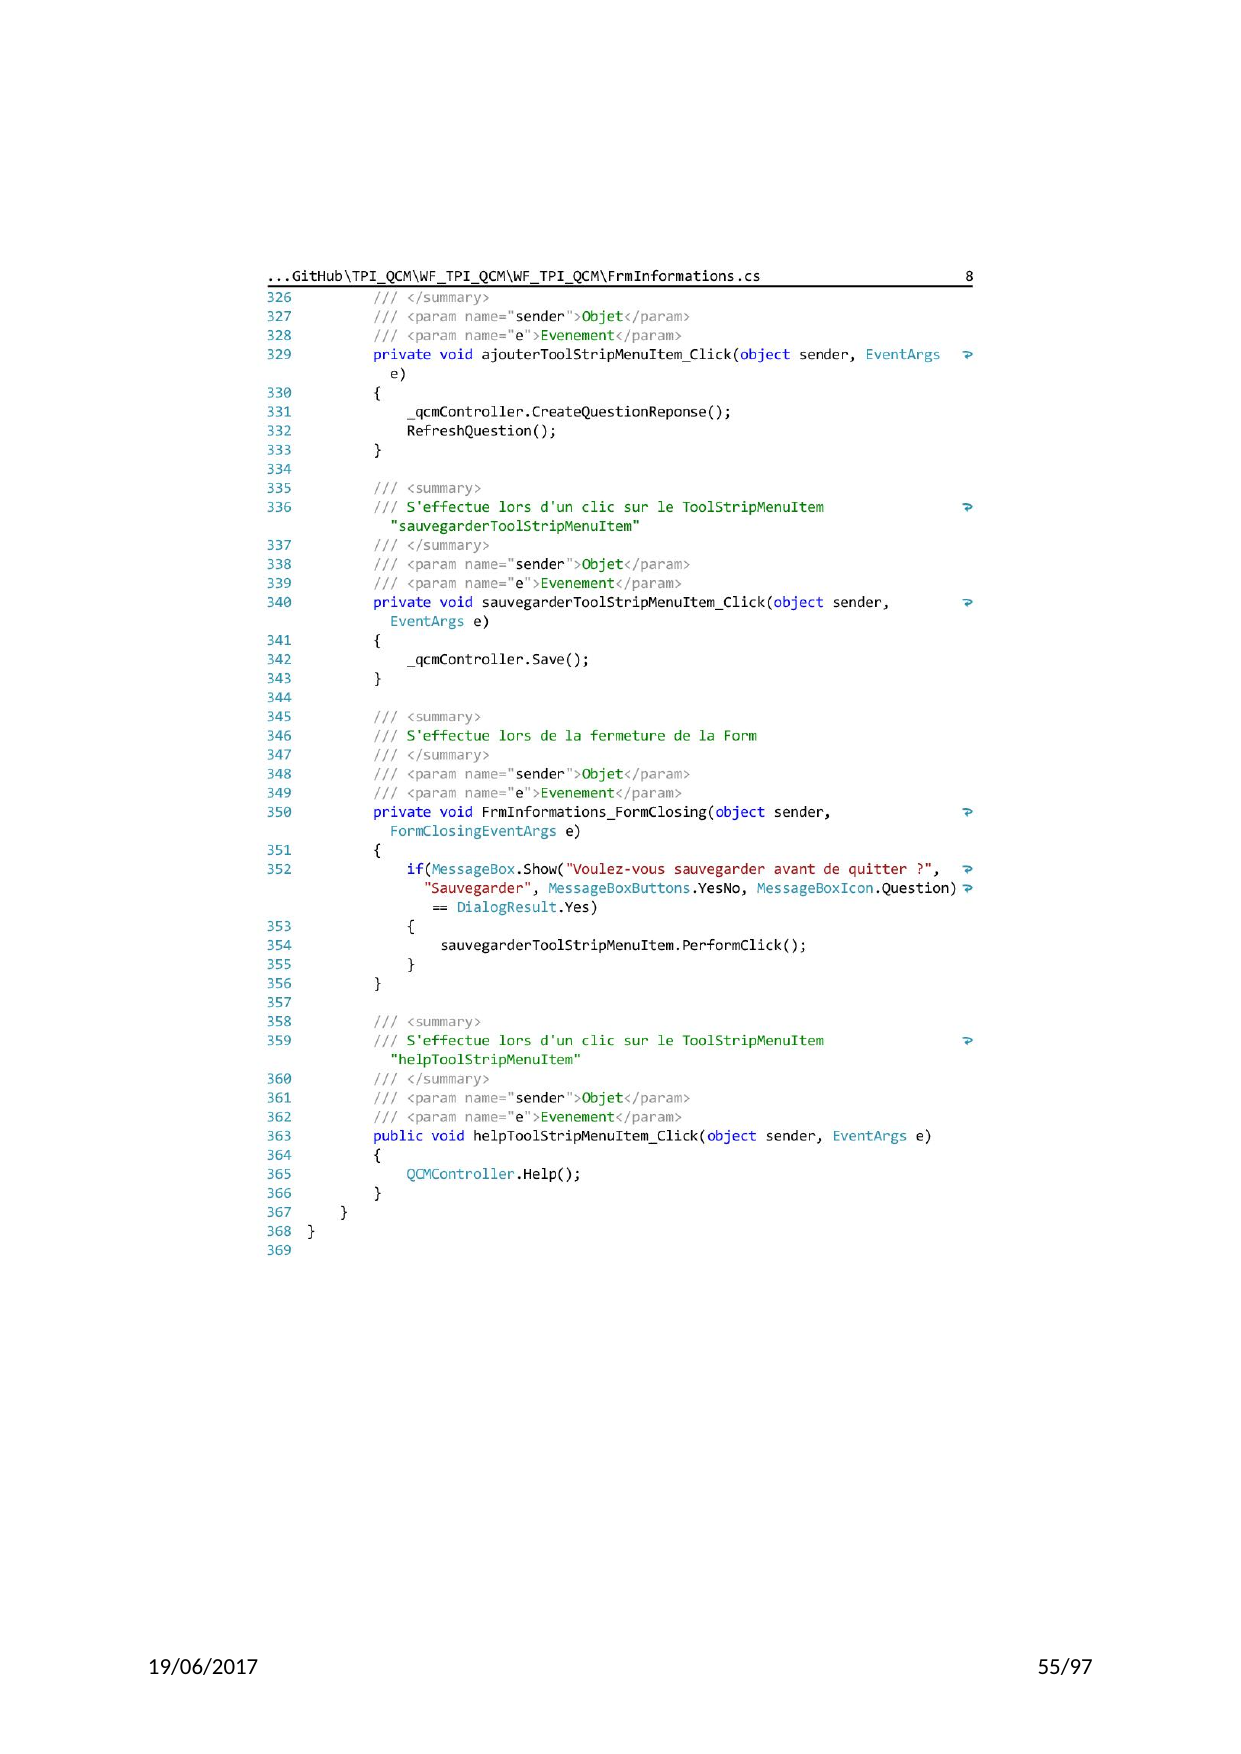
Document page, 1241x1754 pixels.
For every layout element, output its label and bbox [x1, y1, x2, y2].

picture [147, 147, 1093, 1484]
